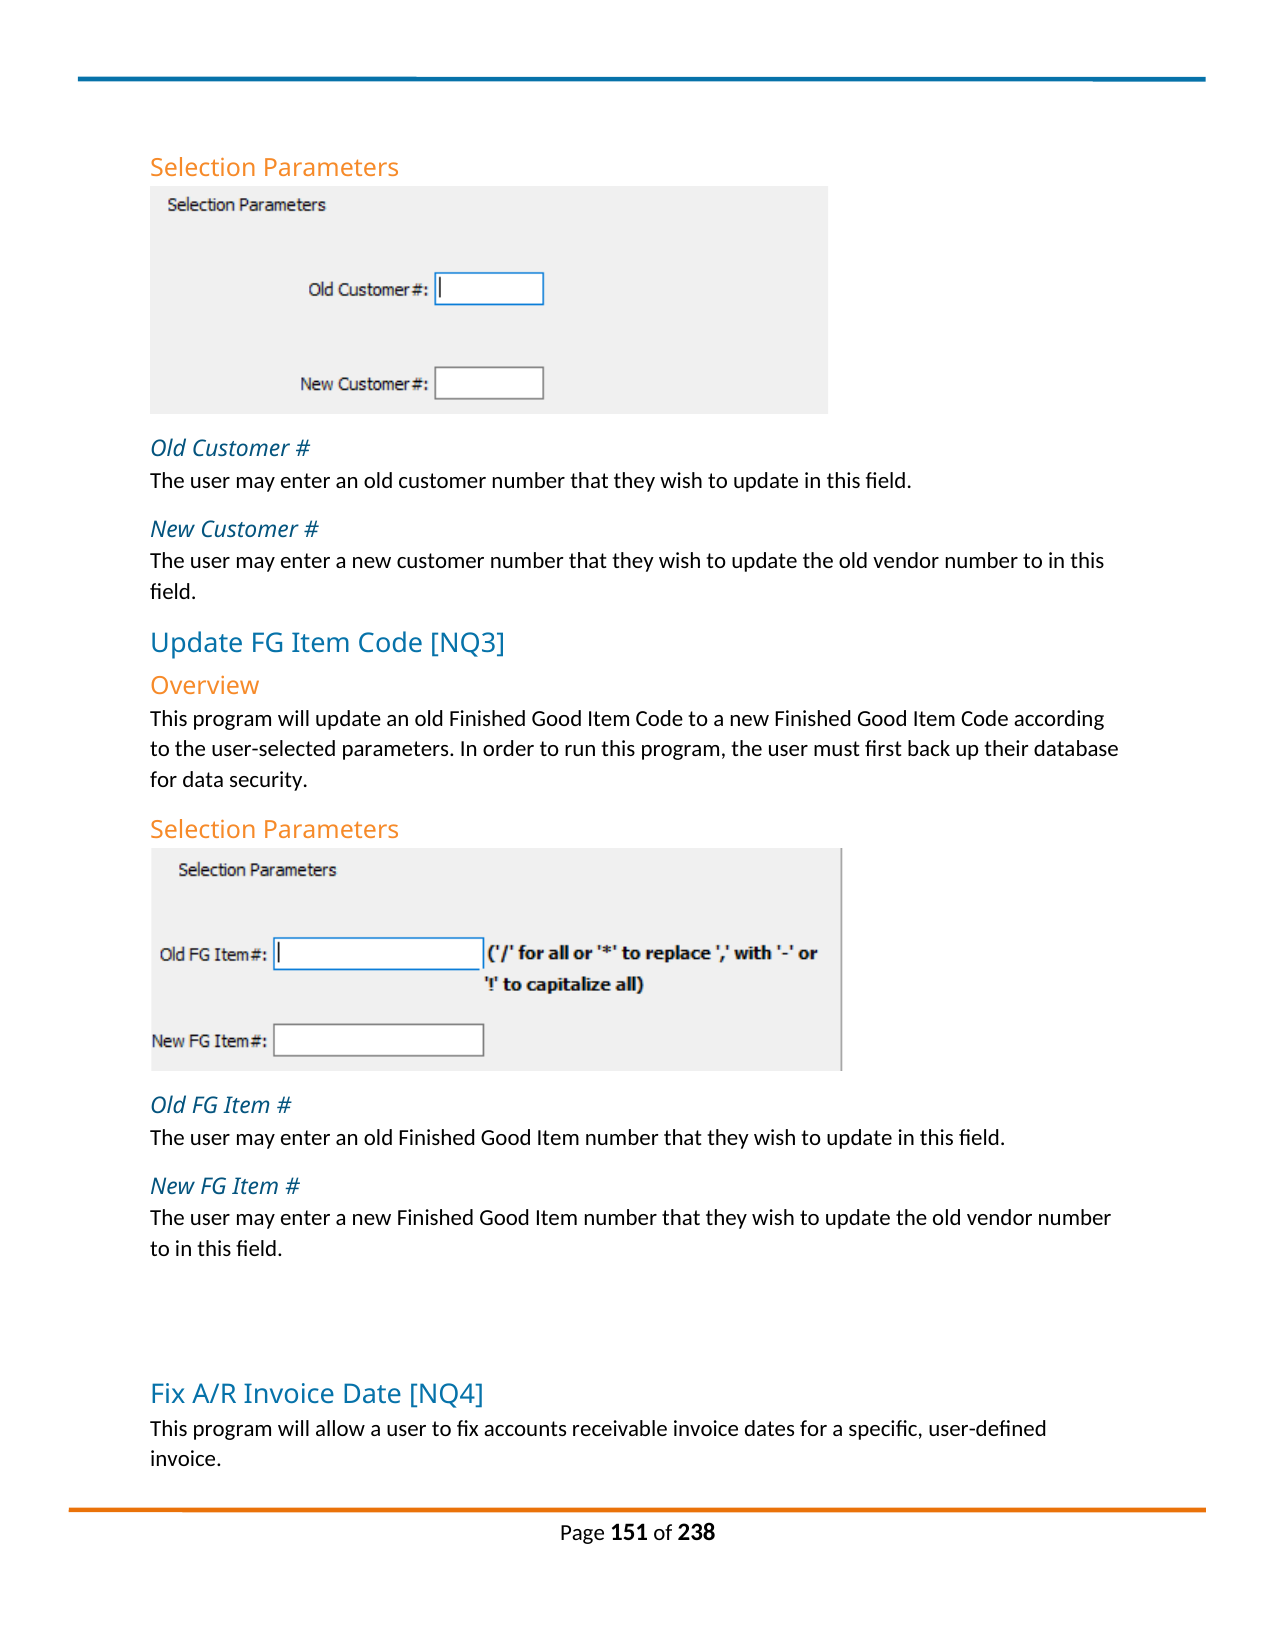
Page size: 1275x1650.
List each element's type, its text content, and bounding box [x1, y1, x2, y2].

text The user may enter a new customer number that they wish to update the old vendor number to in this field. [150, 547, 1125, 605]
subtitle Fix A/R Invoice Date [NQ4] [150, 1374, 1125, 1411]
subtitle New FG Item # [150, 1170, 1125, 1201]
text This program will allow a user to fix accounts receivable invoice dates for a specific, user-defined invoice. [150, 1414, 1125, 1472]
picture [150, 186, 829, 414]
subtitle New Customer # [150, 513, 1125, 544]
subtitle Selection Parameters [150, 150, 1125, 184]
text The user may enter an old customer number that they wish to update in this field. [150, 466, 1125, 494]
text The user may enter an old Finished Good Item number that they wish to update in this field. [150, 1123, 1125, 1151]
subtitle Update FG Item Code [NQ3] [150, 624, 1125, 661]
subtitle Old Customer # [150, 432, 1125, 463]
subtitle Selection Parameters [150, 812, 1125, 846]
text The user may enter a new Finished Good Item number that they wish to update the old vendor number to in this field. [150, 1203, 1125, 1262]
subtitle Old FG Item # [150, 1089, 1125, 1120]
picture [150, 848, 844, 1071]
subtitle Overview [150, 668, 1125, 702]
text This program will update an old Finished Good Item Code to a new Finished Good Item Code according to the user-selected parameters. In order to run this program, the user must first back up their database for data security. [150, 704, 1125, 793]
